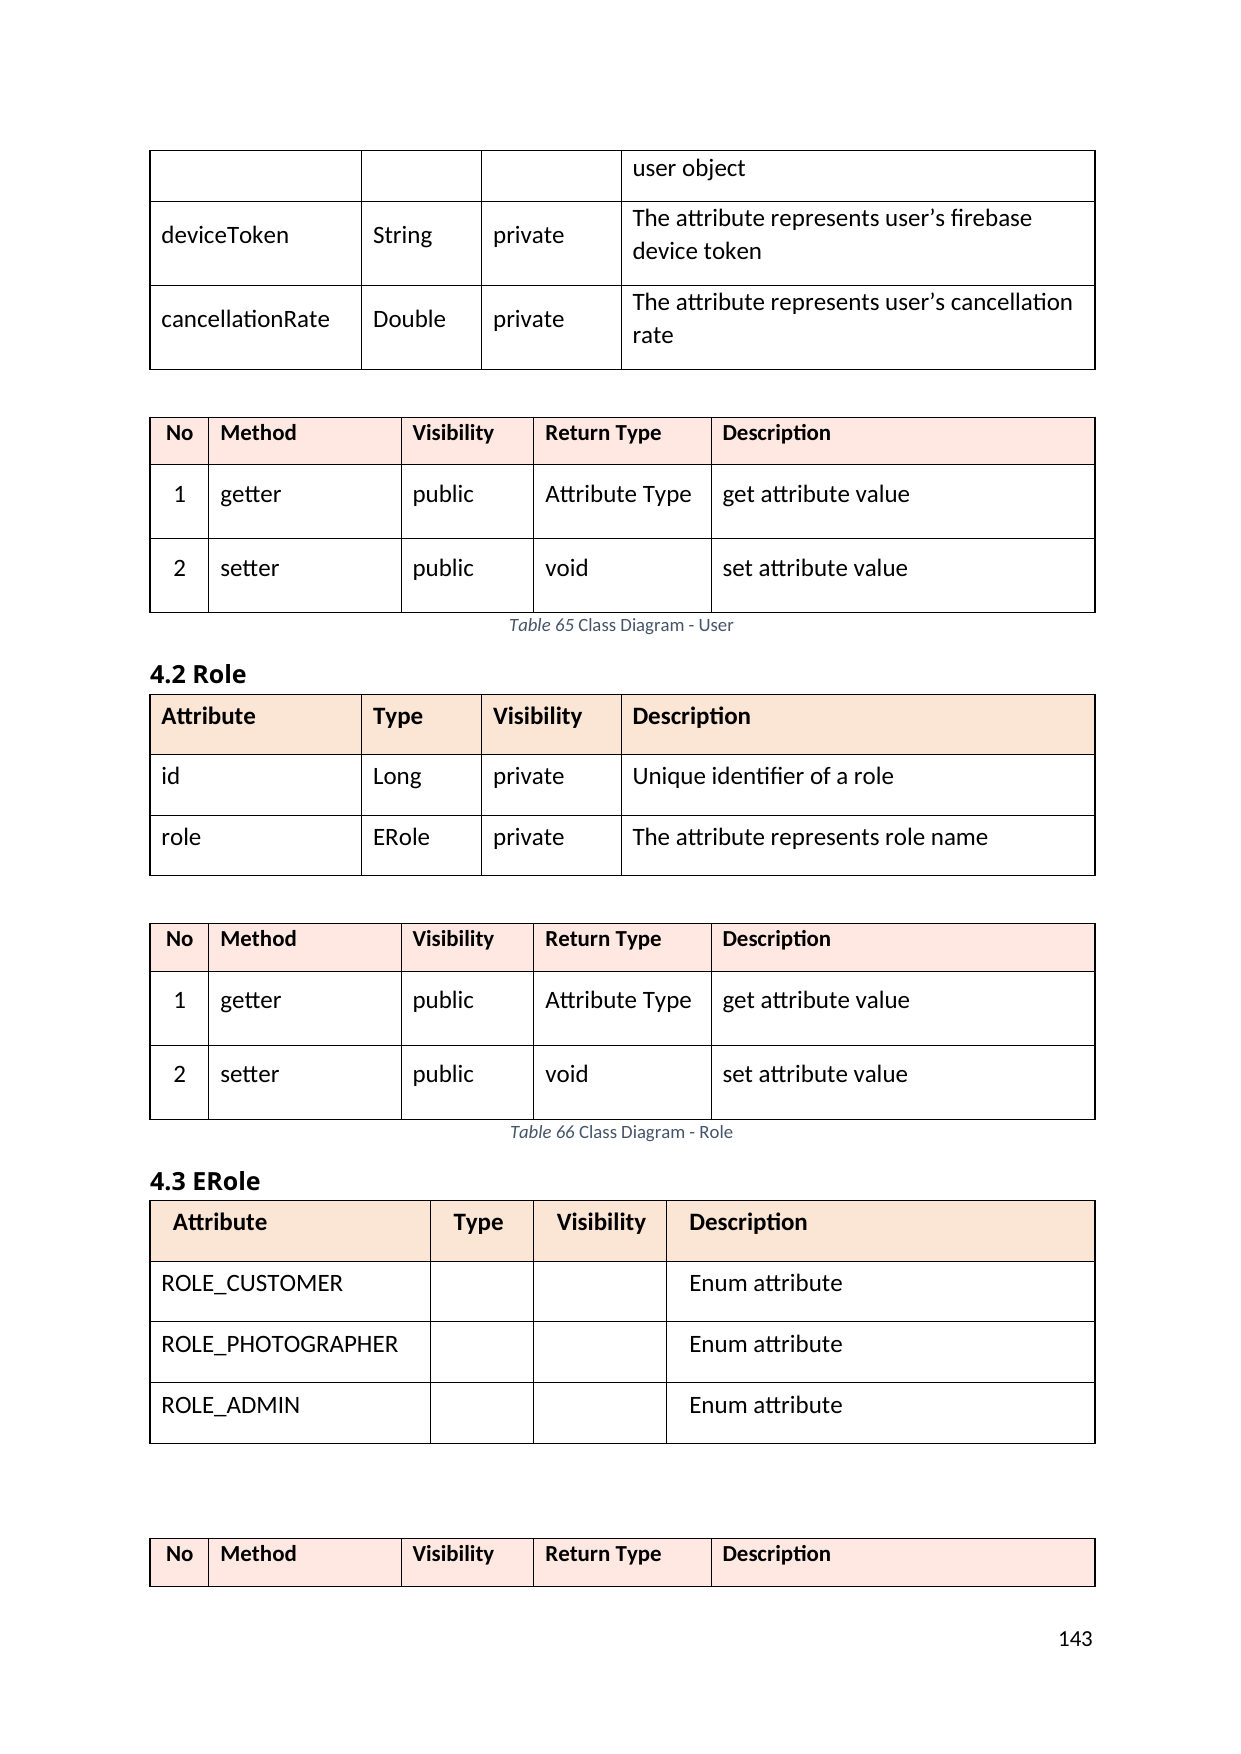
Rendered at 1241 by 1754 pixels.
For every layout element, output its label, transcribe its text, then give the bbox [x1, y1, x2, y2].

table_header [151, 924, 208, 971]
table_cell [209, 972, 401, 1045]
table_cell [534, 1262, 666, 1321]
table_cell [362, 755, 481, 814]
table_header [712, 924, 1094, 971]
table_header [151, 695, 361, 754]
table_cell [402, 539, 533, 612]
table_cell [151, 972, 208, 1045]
text Table 65 Class Diagram - User [150, 613, 1093, 636]
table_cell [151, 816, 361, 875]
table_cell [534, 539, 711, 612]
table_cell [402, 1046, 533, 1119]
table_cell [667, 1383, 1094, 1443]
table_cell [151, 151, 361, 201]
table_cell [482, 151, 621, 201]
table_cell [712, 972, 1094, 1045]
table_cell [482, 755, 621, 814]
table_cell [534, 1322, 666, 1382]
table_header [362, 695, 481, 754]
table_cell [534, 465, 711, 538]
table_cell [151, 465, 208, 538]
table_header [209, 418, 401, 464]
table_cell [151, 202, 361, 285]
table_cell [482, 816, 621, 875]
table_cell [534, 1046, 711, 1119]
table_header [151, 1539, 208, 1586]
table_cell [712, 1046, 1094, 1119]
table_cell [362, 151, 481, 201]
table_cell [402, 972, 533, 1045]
subtitle 4.3 ERole [150, 1164, 1093, 1198]
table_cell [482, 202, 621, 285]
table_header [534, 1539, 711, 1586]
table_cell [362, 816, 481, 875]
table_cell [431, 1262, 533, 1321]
subtitle 4.2 Role [150, 657, 1093, 691]
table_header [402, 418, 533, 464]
text Table 66 Class Diagram - Role [150, 1120, 1093, 1143]
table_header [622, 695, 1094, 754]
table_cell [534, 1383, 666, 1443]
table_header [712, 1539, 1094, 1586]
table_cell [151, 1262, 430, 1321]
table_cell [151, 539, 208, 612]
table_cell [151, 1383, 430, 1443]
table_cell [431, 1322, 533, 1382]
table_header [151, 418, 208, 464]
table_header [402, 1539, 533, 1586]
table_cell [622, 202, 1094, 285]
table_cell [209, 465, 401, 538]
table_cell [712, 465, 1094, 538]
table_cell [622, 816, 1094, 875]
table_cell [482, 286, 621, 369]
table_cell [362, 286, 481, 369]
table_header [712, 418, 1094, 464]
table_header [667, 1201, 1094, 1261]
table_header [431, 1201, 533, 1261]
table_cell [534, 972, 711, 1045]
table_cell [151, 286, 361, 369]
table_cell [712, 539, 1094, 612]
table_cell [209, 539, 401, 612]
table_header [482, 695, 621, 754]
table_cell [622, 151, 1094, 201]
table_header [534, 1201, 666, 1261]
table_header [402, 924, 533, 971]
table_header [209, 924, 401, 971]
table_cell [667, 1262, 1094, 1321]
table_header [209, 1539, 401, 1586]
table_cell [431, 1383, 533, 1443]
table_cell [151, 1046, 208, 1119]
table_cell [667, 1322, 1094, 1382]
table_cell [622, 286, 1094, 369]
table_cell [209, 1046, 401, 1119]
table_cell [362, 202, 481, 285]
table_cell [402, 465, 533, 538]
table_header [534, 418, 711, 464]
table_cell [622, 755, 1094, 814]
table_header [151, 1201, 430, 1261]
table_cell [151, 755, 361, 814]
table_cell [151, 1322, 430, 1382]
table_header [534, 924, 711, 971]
